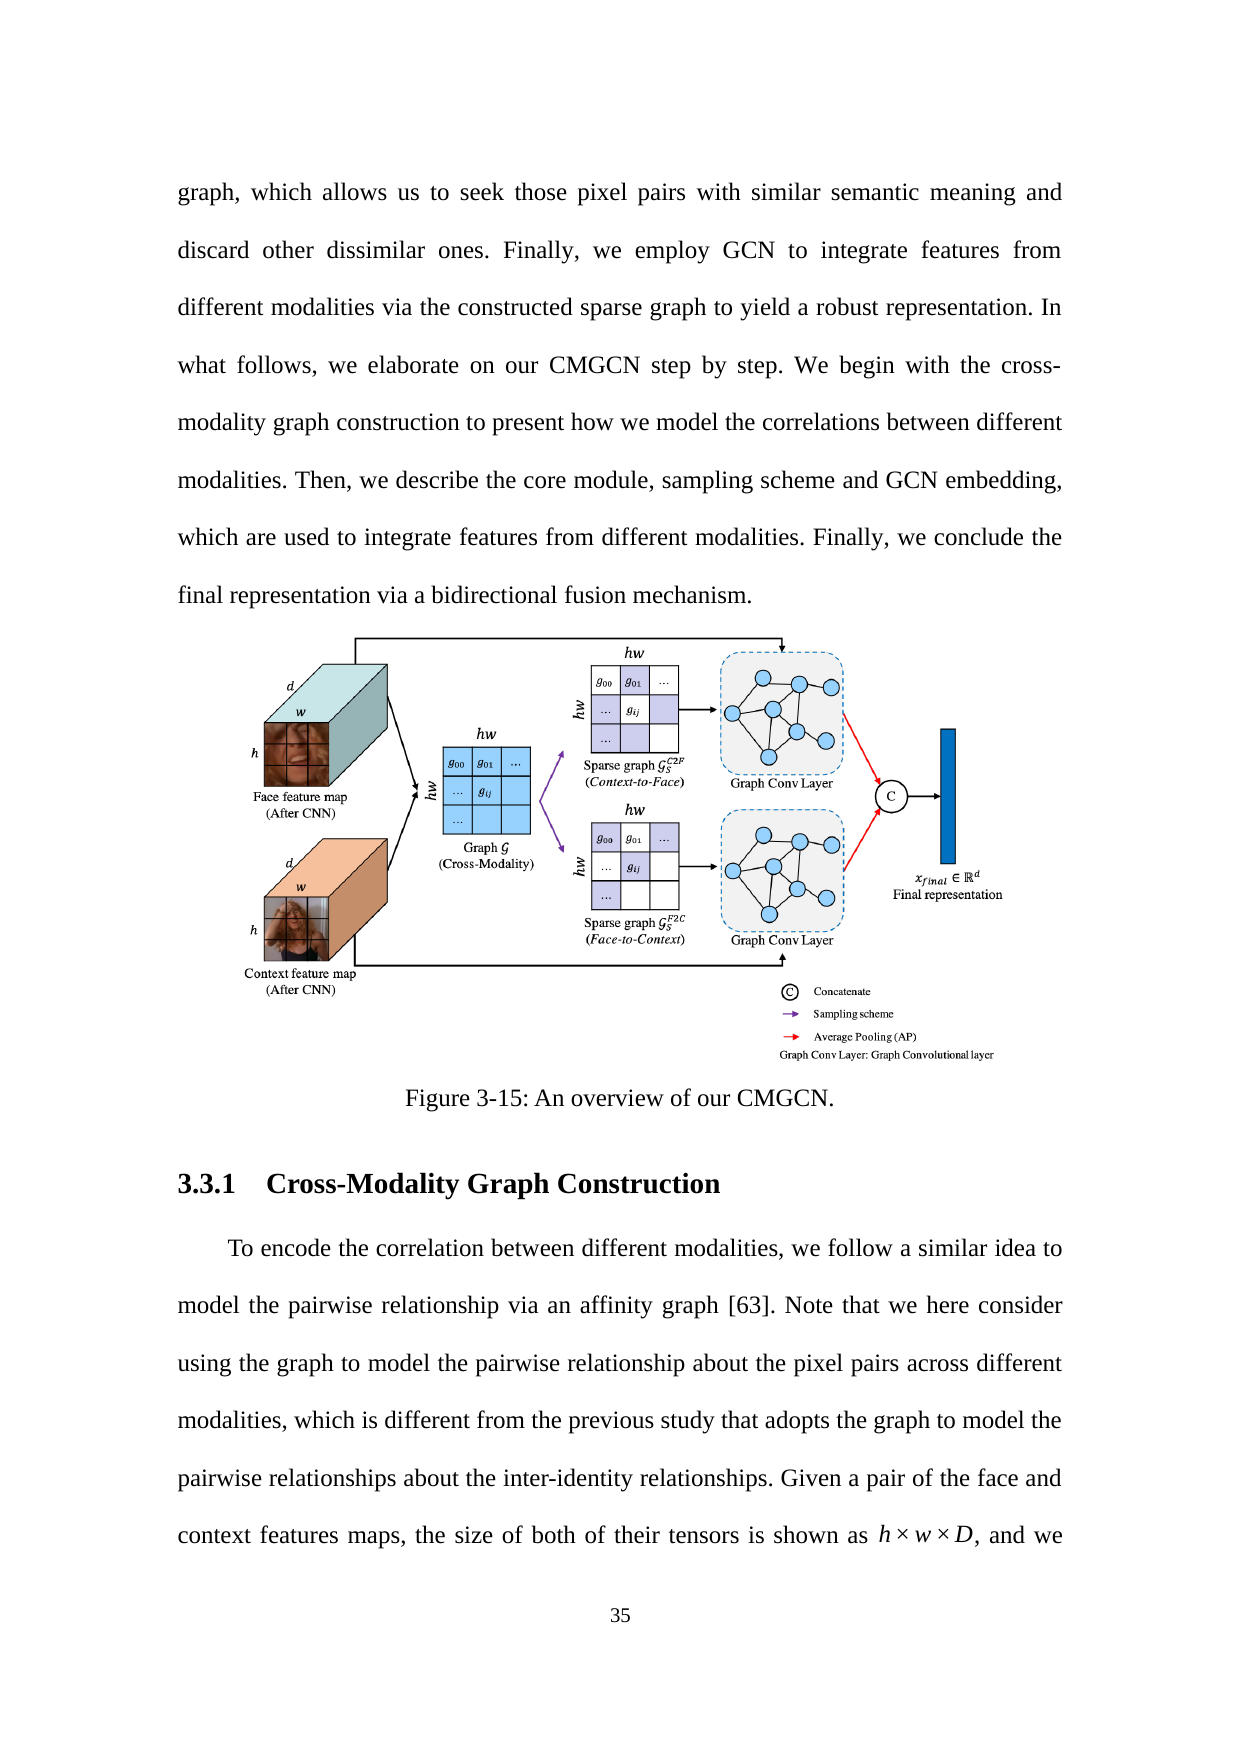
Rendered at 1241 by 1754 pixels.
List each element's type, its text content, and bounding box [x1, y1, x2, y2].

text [177, 177, 1063, 608]
table_header [177, 637, 1062, 1083]
subtitle Cross-Modality Graph Construction [177, 1166, 1063, 1199]
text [177, 1233, 1063, 1549]
picture [212, 637, 1028, 1069]
